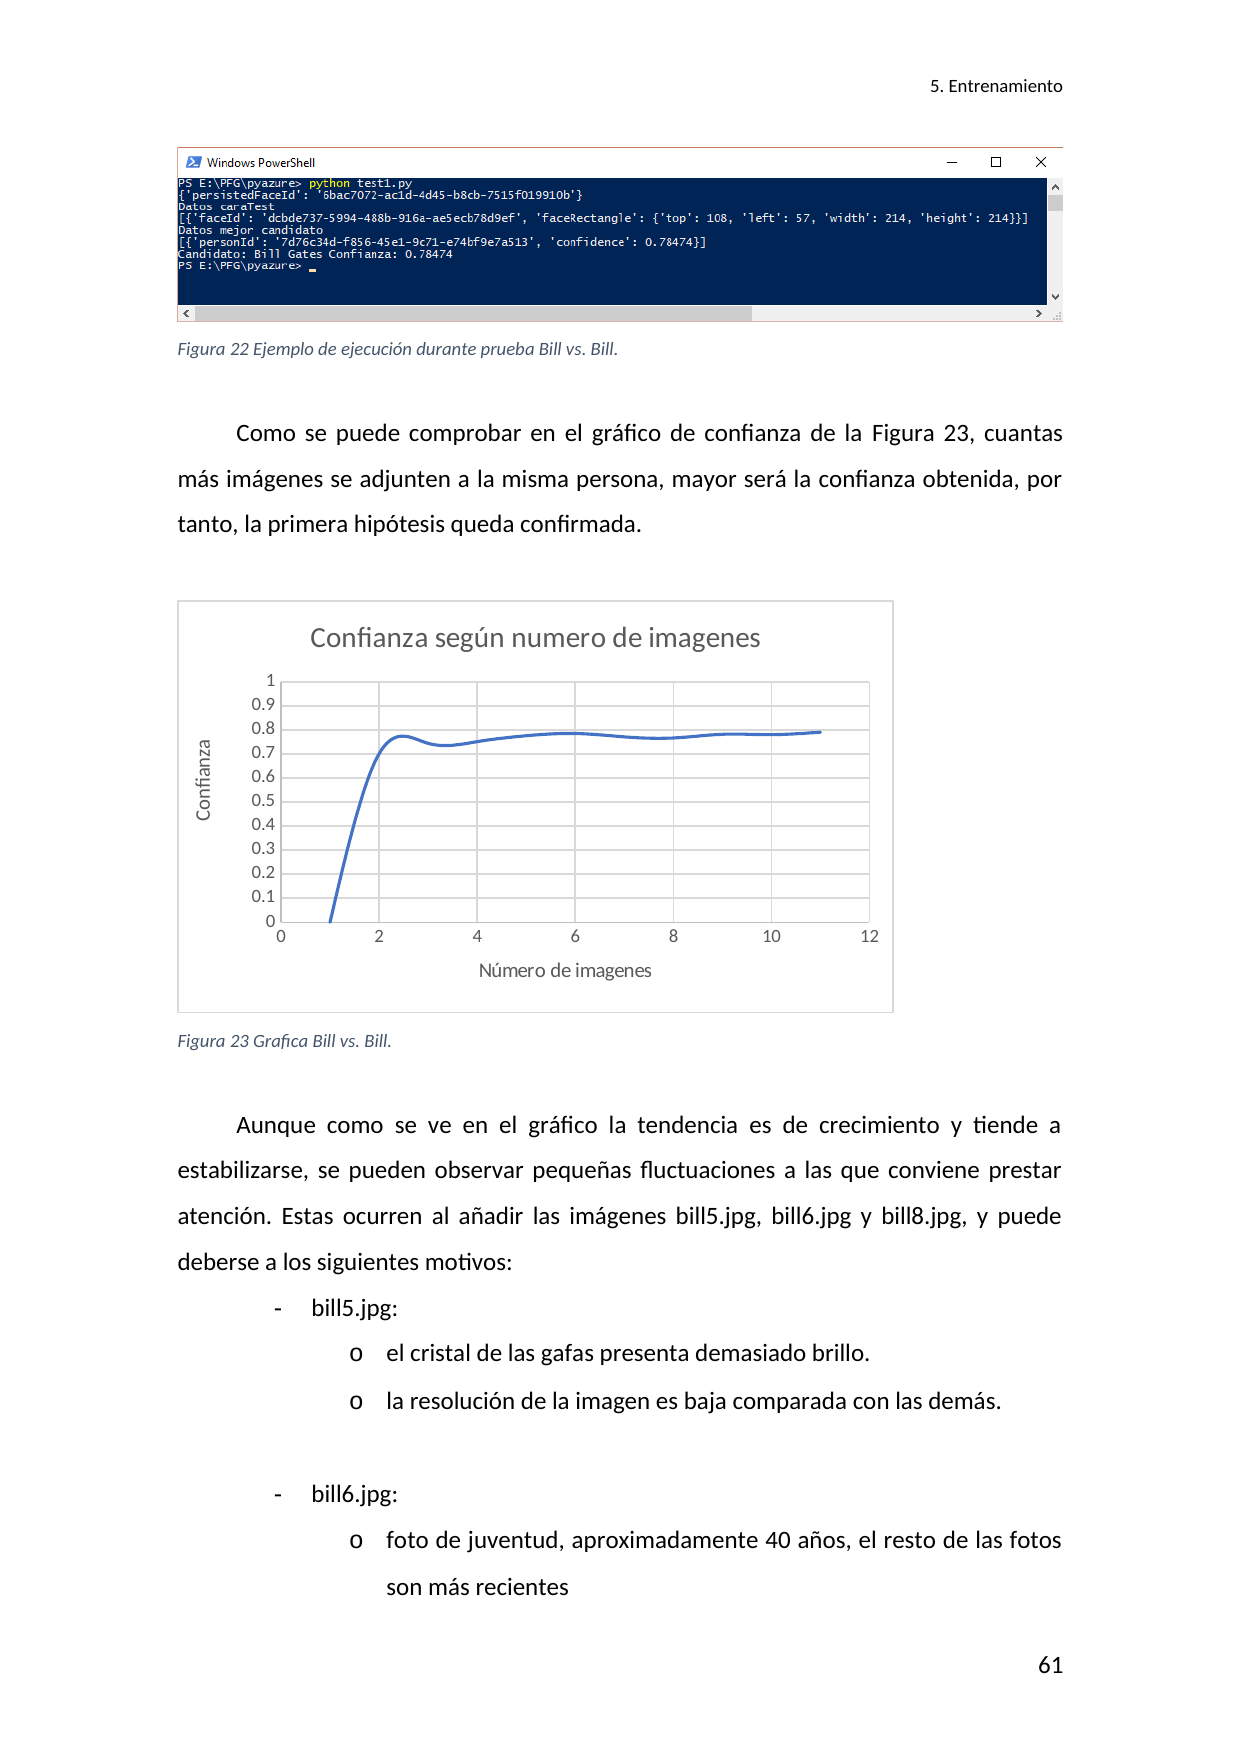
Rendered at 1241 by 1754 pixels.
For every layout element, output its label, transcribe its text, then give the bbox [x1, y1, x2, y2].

list foto de juventud, aproximadamente 40 años, el resto de las fotos son más recientes [349, 1524, 1063, 1602]
list bill5.jpg: [274, 1292, 1063, 1322]
list la resolución de la imagen es baja comparada con las demás. [349, 1385, 1063, 1417]
text Aunque como se ve en el gráfico la tendencia es de crecimiento y tiende a estabilizarse, se pueden observar pequeñas fluctuaciones a las que conviene prestar atención. Estas ocurren al añadir las imágenes bill5.jpg, bill6.jpg y bill8.jpg, y puede deberse a los siguientes motivos: [177, 1109, 1063, 1277]
list el cristal de las gafas presenta demasiado brillo. [349, 1337, 1063, 1369]
picture [177, 147, 1063, 322]
text Como se puede comprobar en el gráfico de confianza de la Figura 23, cuantas más imágenes se adjunten a la misma persona, mayor será la confianza obtenida, por tanto, la primera hipótesis queda confirmada. [177, 417, 1063, 539]
list bill6.jpg: [274, 1478, 1063, 1509]
